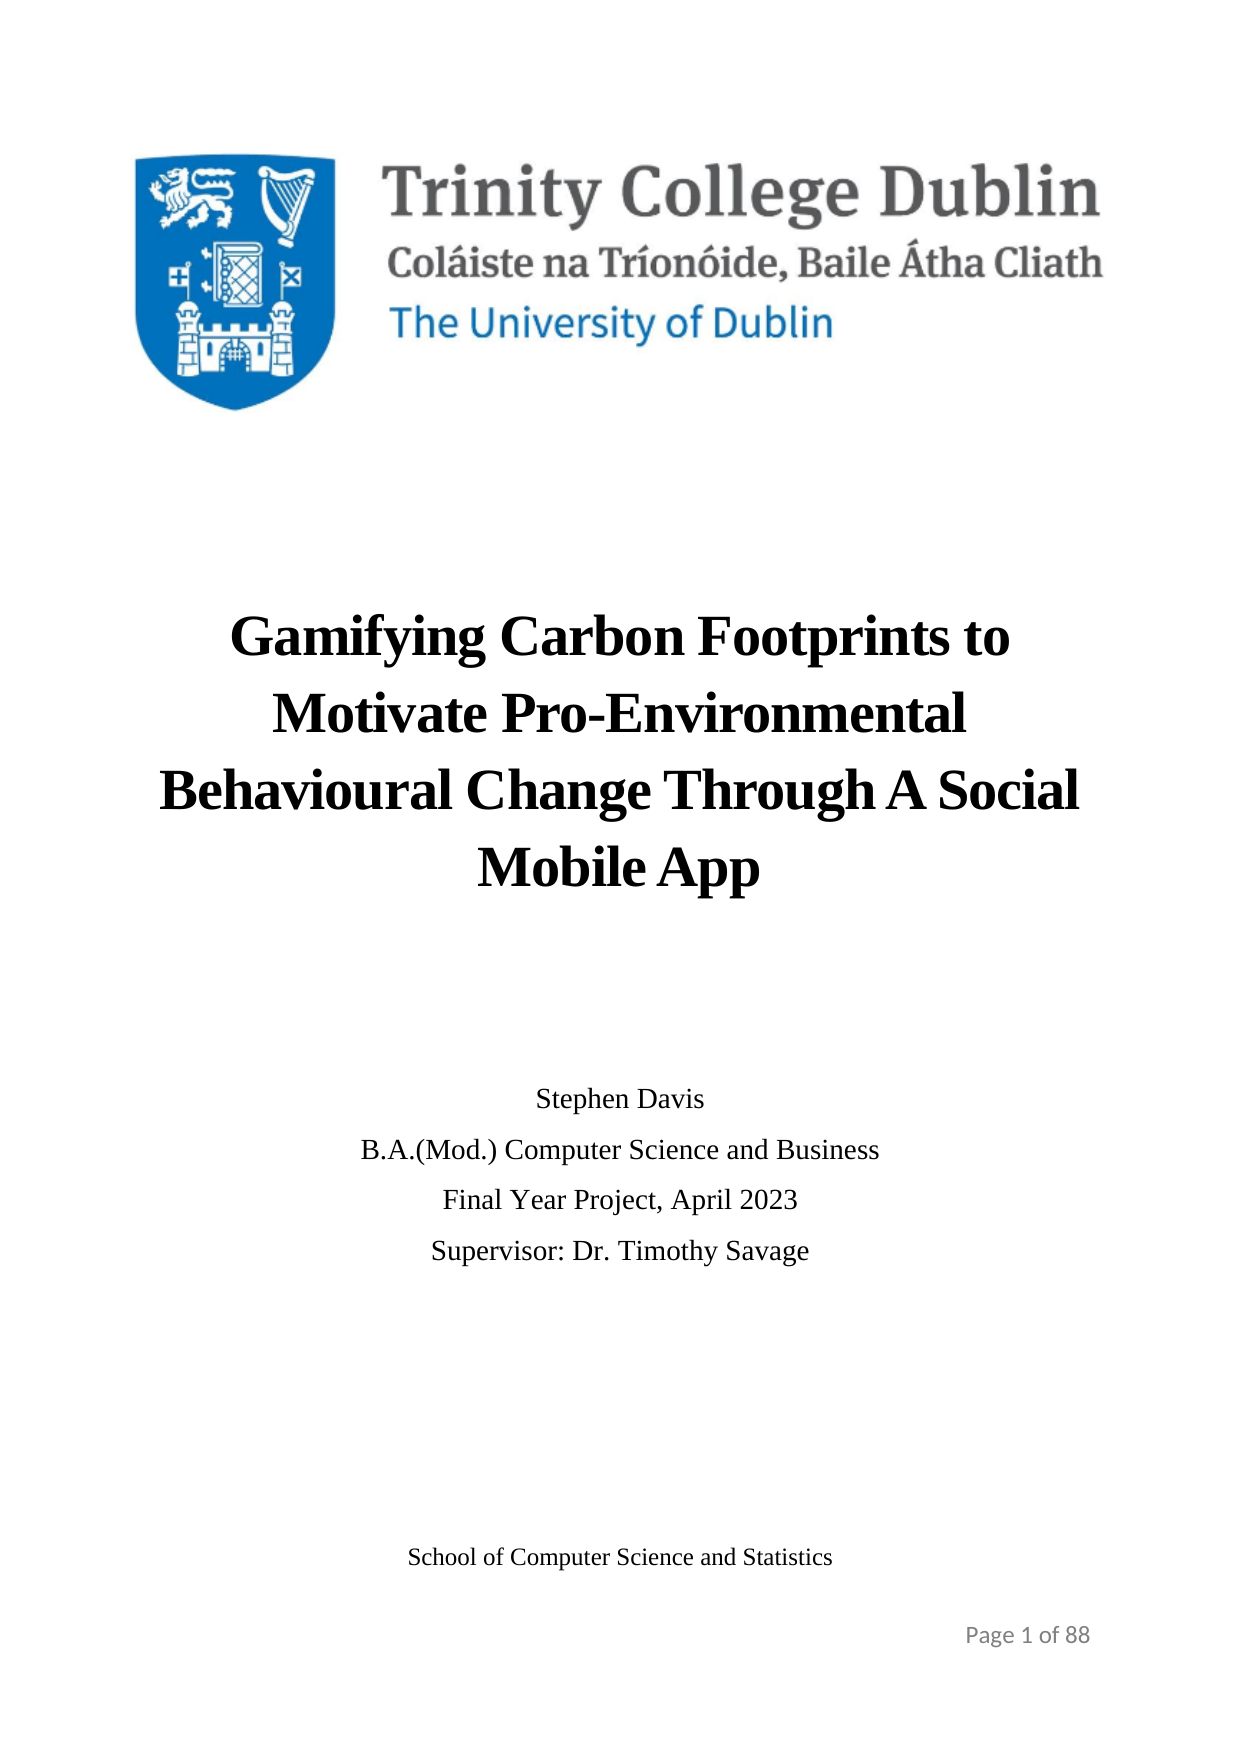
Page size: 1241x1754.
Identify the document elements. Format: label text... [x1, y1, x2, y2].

picture [123, 150, 1117, 414]
text Final Year Project, April 2023 [150, 1182, 1090, 1216]
text School of Computer Science and Statistics [150, 1542, 1090, 1570]
text Supervisor: Dr. Timothy Savage [150, 1233, 1090, 1266]
text B.A.(Mod.) Computer Science and Business [150, 1132, 1090, 1166]
title Gamifying Carbon Footprints to Motivate Pro-Environmental Behavioural Change Through A Social Mobile App [150, 601, 1090, 899]
text Stephen Davis [150, 1082, 1090, 1115]
